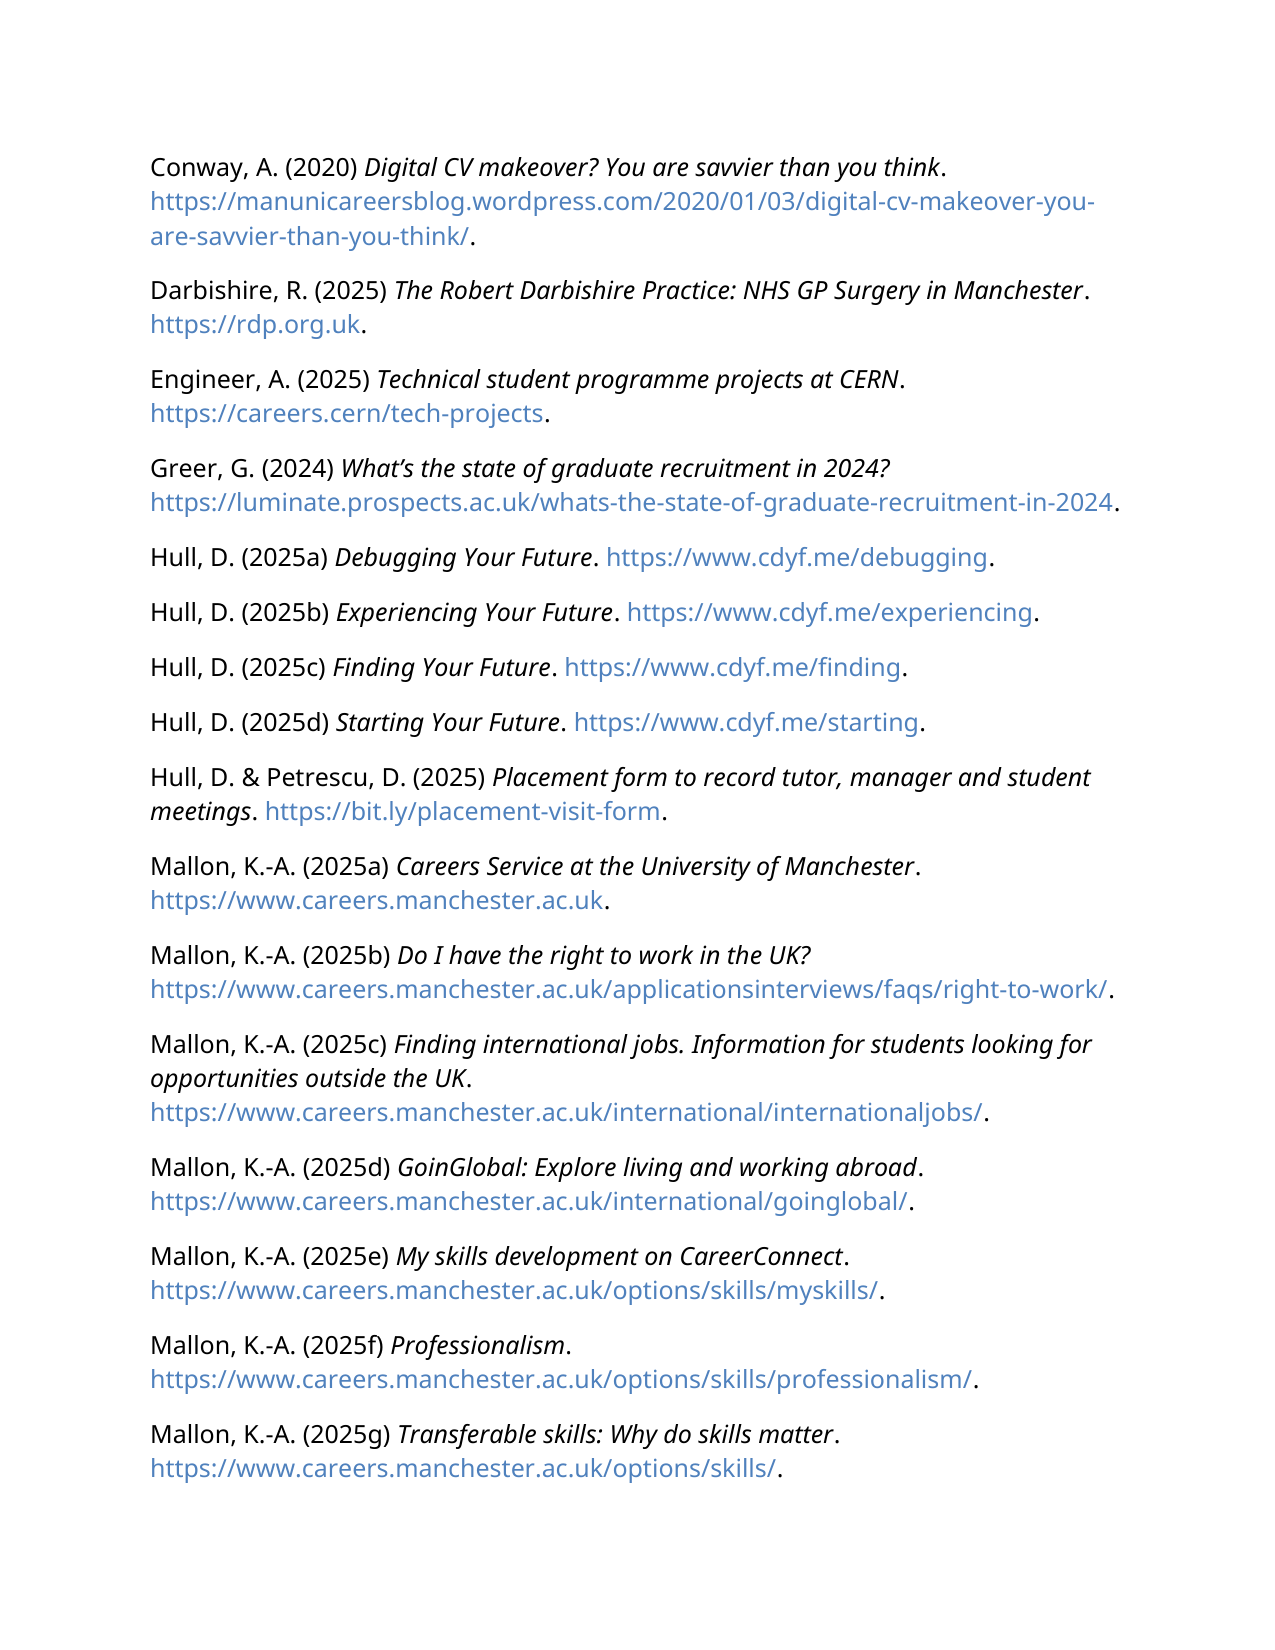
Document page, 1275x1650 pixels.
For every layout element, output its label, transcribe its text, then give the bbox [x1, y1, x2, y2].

text Hull, D. (2025d) Starting Your Future. https://www.cdyf.me/starting. [150, 704, 1125, 739]
text Darbishire, R. (2025) The Robert Darbishire Practice: NHS GP Surgery in Manchester. https://rdp.org.uk. [150, 273, 1125, 341]
text Mallon, K.-A. (2025c) Finding international jobs. Information for students looking for opportunities outside the UK. https://www.careers.manchester.ac.uk/international/internationaljobs/. [150, 1026, 1125, 1128]
text Greer, G. (2024) What’s the state of graduate recruitment in 2024? https://luminate.prospects.ac.uk/whats-the-state-of-graduate-recruitment-in-2024. [150, 451, 1125, 519]
text Hull, D. (2025c) Finding Your Future. https://www.cdyf.me/finding. [150, 650, 1125, 684]
text Hull, D. (2025a) Debugging Your Future. https://www.cdyf.me/debugging. [150, 540, 1125, 574]
text Mallon, K.-A. (2025g) Transferable skills: Why do skills matter. https://www.careers.manchester.ac.uk/options/skills/. [150, 1416, 1125, 1484]
text Hull, D. (2025b) Experiencing Your Future. https://www.cdyf.me/experiencing. [150, 595, 1125, 629]
text Mallon, K.-A. (2025f) Professionalism. https://www.careers.manchester.ac.uk/options/skills/professionalism/. [150, 1327, 1125, 1395]
text Mallon, K.-A. (2025d) GoinGlobal: Explore living and working abroad. https://www.careers.manchester.ac.uk/international/goinglobal/. [150, 1149, 1125, 1217]
text Mallon, K.-A. (2025e) My skills development on CareerConnect. https://www.careers.manchester.ac.uk/options/skills/myskills/. [150, 1238, 1125, 1306]
text Engineer, A. (2025) Technical student programme projects at CERN. https://careers.cern/tech-projects. [150, 362, 1125, 430]
text Conway, A. (2020) Digital CV makeover? You are savvier than you think. https://manunicareersblog.wordpress.com/2020/01/03/digital-cv-makeover-you-are-savvier-than-you-think/. [150, 150, 1125, 252]
text Mallon, K.-A. (2025b) Do I have the right to work in the UK? https://www.careers.manchester.ac.uk/applicationsinterviews/faqs/right-to-work/. [150, 937, 1125, 1006]
text Hull, D. & Petrescu, D. (2025) Placement form to record tutor, manager and student meetings. https://bit.ly/placement-visit-form. [150, 759, 1125, 828]
text Mallon, K.-A. (2025a) Careers Service at the University of Manchester. https://www.careers.manchester.ac.uk. [150, 848, 1125, 917]
